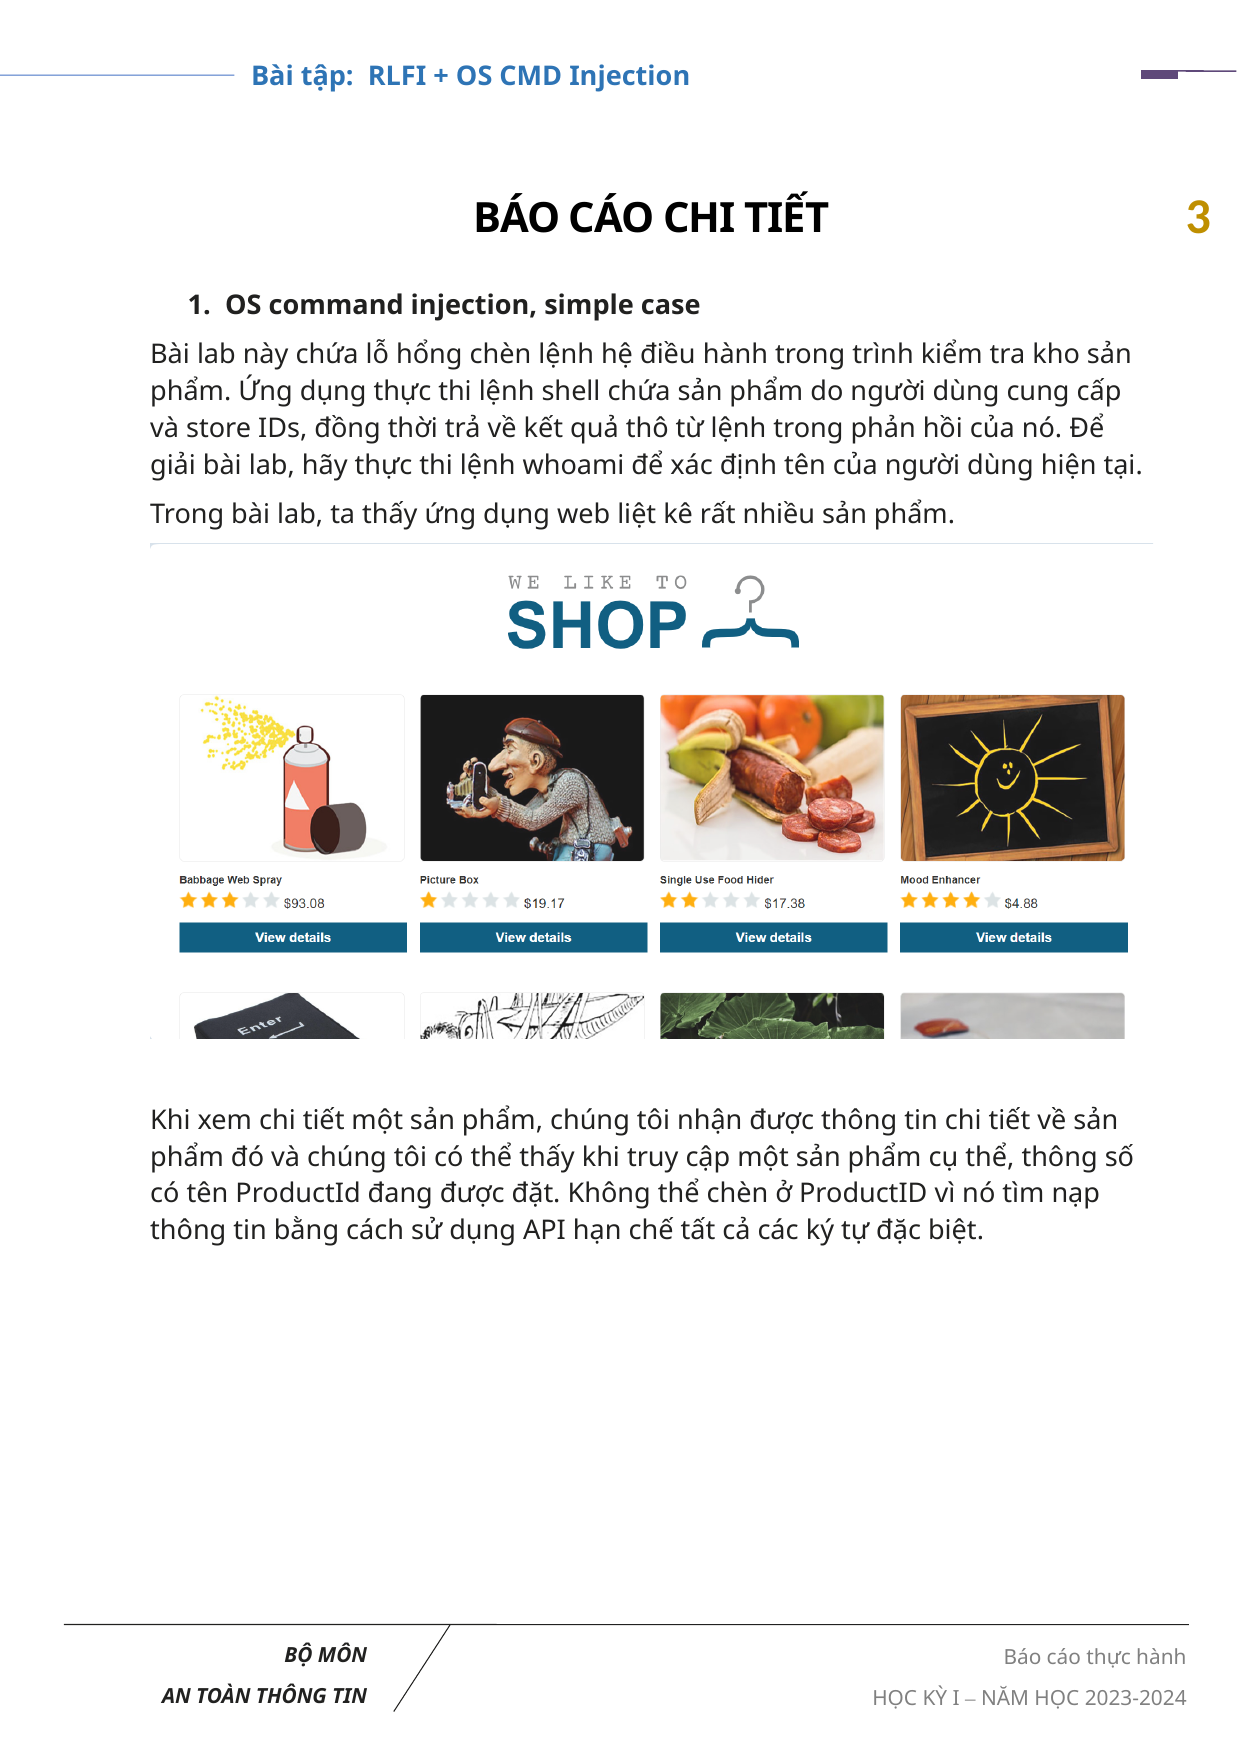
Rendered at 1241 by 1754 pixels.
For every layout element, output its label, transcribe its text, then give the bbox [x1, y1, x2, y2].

text Trong bài lab, ta thấy ứng dụng web liệt kê rất nhiều sản phẩm. [150, 494, 1153, 531]
picture [150, 543, 1154, 1039]
text Khi xem chi tiết một sản phẩm, chúng tôi nhận được thông tin chi tiết về sản phẩm đó và chúng tôi có thể thấy khi truy cập một sản phẩm cụ thể, thông số có tên ProductId đang được đặt. Không thể chèn ở ProductID vì nó tìm nạp thông tin bằng cách sử dụng API hạn chế tất cả các ký tự đặc biệt. [150, 1100, 1153, 1248]
text Bài lab này chứa lỗ hổng chèn lệnh hệ điều hành trong trình kiểm tra kho sản phẩm. Ứng dụng thực thi lệnh shell chứa sản phẩm do người dùng cung cấp và store IDs, đồng thời trả về kết quả thô từ lệnh trong phản hồi của nó. Để giải bài lab, hãy thực thi lệnh whoami để xác định tên của người dùng hiện tại. [150, 334, 1153, 482]
list OS command injection, simple case [187, 285, 1153, 322]
title BÁO CÁO CHI TIẾT [150, 187, 1153, 244]
